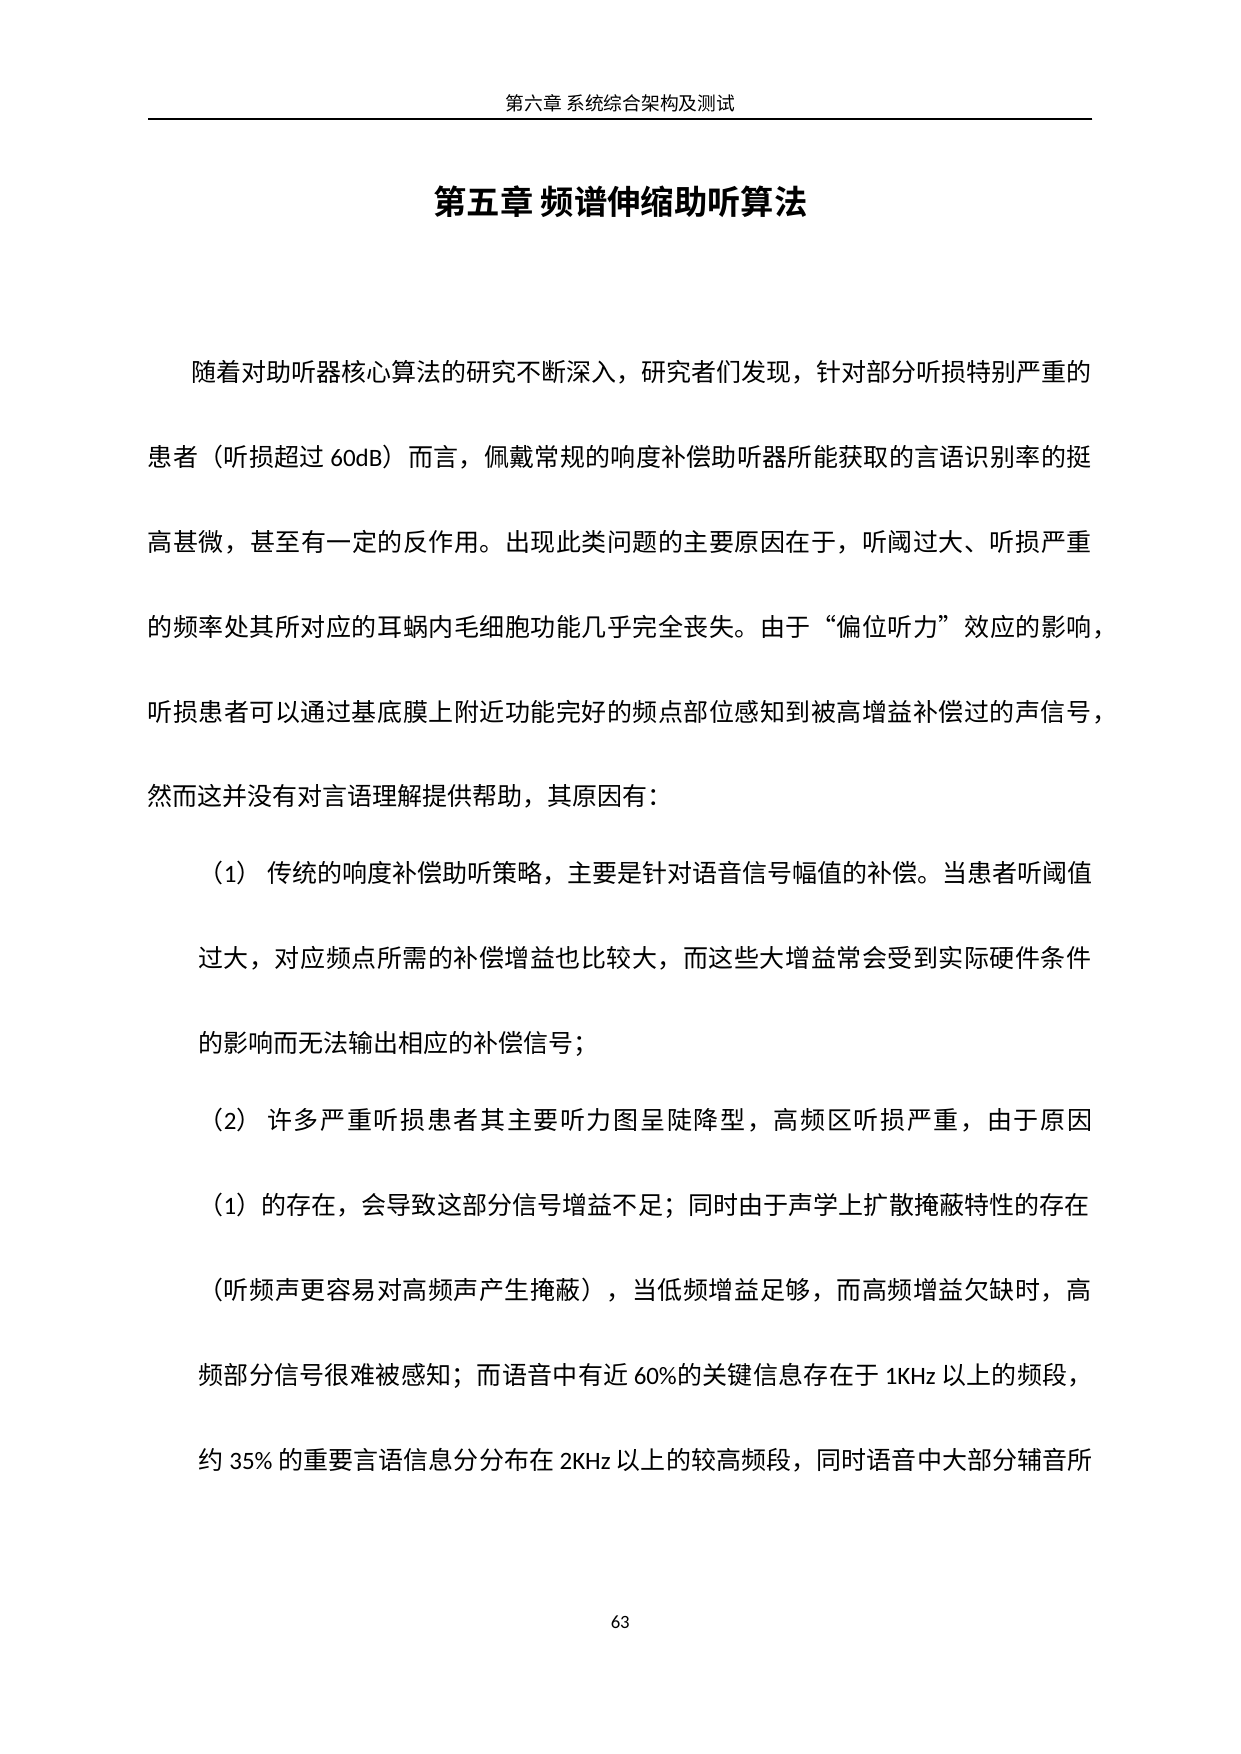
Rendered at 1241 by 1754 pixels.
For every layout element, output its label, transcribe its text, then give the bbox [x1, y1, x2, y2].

list 传统的响度补偿助听策略，主要是针对语音信号幅值的补偿。当患者听阈值过大，对应频点所需的补偿增益也比较大，而这些大增益常会受到实际硬件条件的影响而无法输出相应的补偿信号； [198, 838, 1092, 1076]
text 随着对助听器核心算法的研究不断深入，研究者们发现，针对部分听损特别严重的患者（听损超过60dB）而言，佩戴常规的响度补偿助听器所能获取的言语识别率的挺高甚微，甚至有一定的反作用。出现此类问题的主要原因在于，听阈过大、听损严重的频率处其所对应的耳蜗内毛细胞功能几乎完全丧失。由于“偏位听力”效应的影响，听损患者可以通过基底膜上附近功能完好的频点部位感知到被高增益补偿过的声信号，然而这并没有对言语理解提供帮助，其原因有： [148, 337, 1092, 829]
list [198, 1085, 1092, 1492]
subtitle 频谱伸缩助听算法 [148, 166, 1092, 234]
